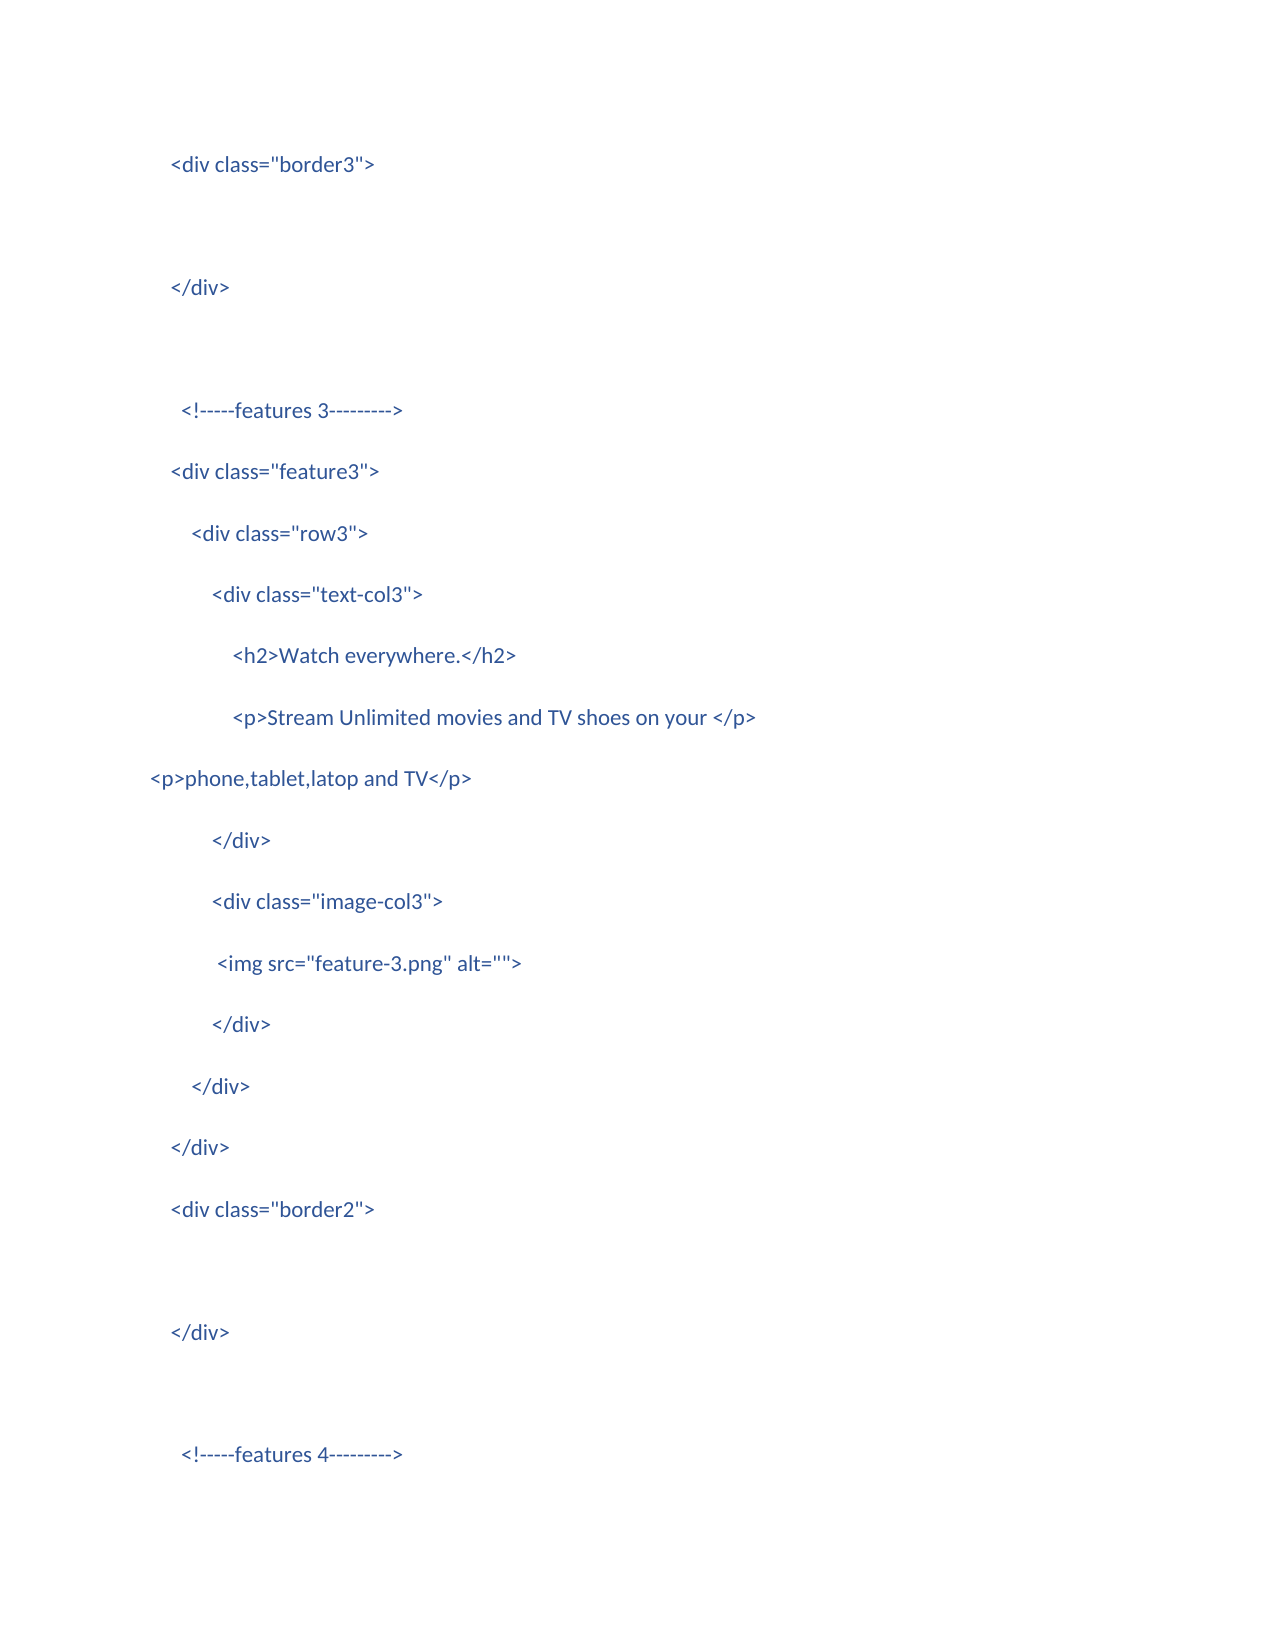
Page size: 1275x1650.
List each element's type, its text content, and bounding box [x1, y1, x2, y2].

text <!-----features 4---------> [150, 1441, 1125, 1469]
text <div class="row3"> [150, 519, 1125, 547]
text </div> [150, 1133, 1125, 1161]
text <div class="border2"> [150, 1195, 1125, 1223]
text <div class="text-col3"> [150, 580, 1125, 608]
text <p>phone,tablet,latop and TV</p> [150, 764, 1125, 793]
text <div class="image-col3"> [150, 887, 1125, 916]
text <img src="feature-3.png" alt=""> [150, 949, 1125, 977]
text <div class="feature3"> [150, 457, 1125, 485]
text </div> [150, 1318, 1125, 1346]
text </div> [150, 1010, 1125, 1038]
text <h2>Watch everywhere.</h2> [150, 642, 1125, 670]
text <p>Stream Unlimited movies and TV shoes on your </p> [150, 703, 1125, 731]
text <!-----features 3---------> [150, 396, 1125, 424]
text </div> [150, 826, 1125, 854]
text </div> [150, 1072, 1125, 1100]
text </div> [150, 273, 1125, 301]
text <div class="border3"> [150, 150, 1125, 178]
